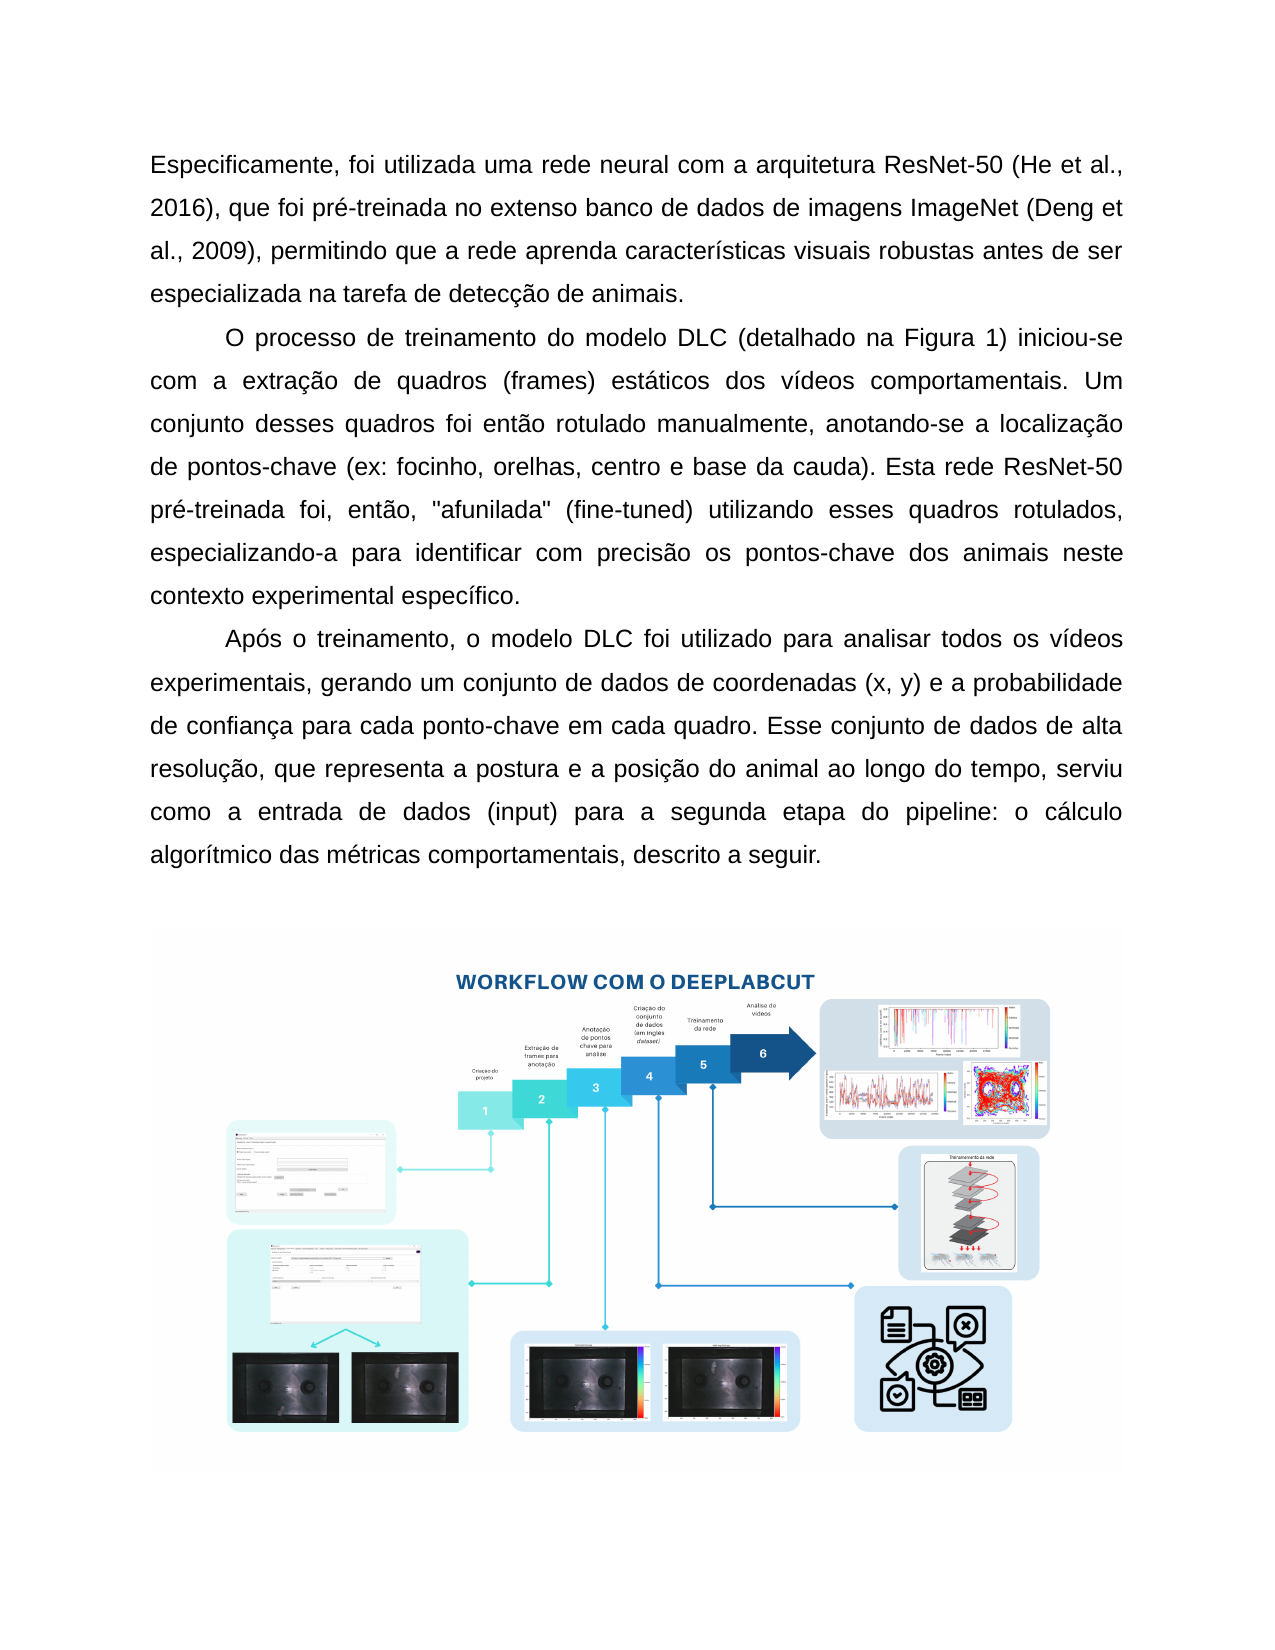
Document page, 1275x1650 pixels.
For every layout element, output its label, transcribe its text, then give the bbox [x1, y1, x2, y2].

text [150, 150, 1125, 308]
text O processo de treinamento do modelo DLC (detalhado na Figura 1) iniciou-se com a extração de quadros (frames) estáticos dos vídeos comportamentais. Um conjunto desses quadros foi então rotulado manualmente, anotando-se a localização de pontos-chave (ex: focinho, orelhas, centro e base da cauda). Esta rede ResNet-50 pré-treinada foi, então, "afunilada" (fine-tuned) utilizando esses quadros rotulados, especializando-a para identificar com precisão os pontos-chave dos animais neste contexto experimental específico. [150, 322, 1125, 610]
text Após o treinamento, o modelo DLC foi utilizado para analisar todos os vídeos experimentais, gerando um conjunto de dados de coordenadas (x, y) e a probabilidade de confiança para cada ponto-chave em cada quadro. Esse conjunto de dados de alta resolução, que representa a postura e a posição do animal ao longo do tempo, serviu como a entrada de dados (input) para a segunda etapa do pipeline: o cálculo algorítmico das métricas comportamentais, descrito a seguir. [150, 624, 1125, 869]
picture [150, 926, 1125, 1475]
